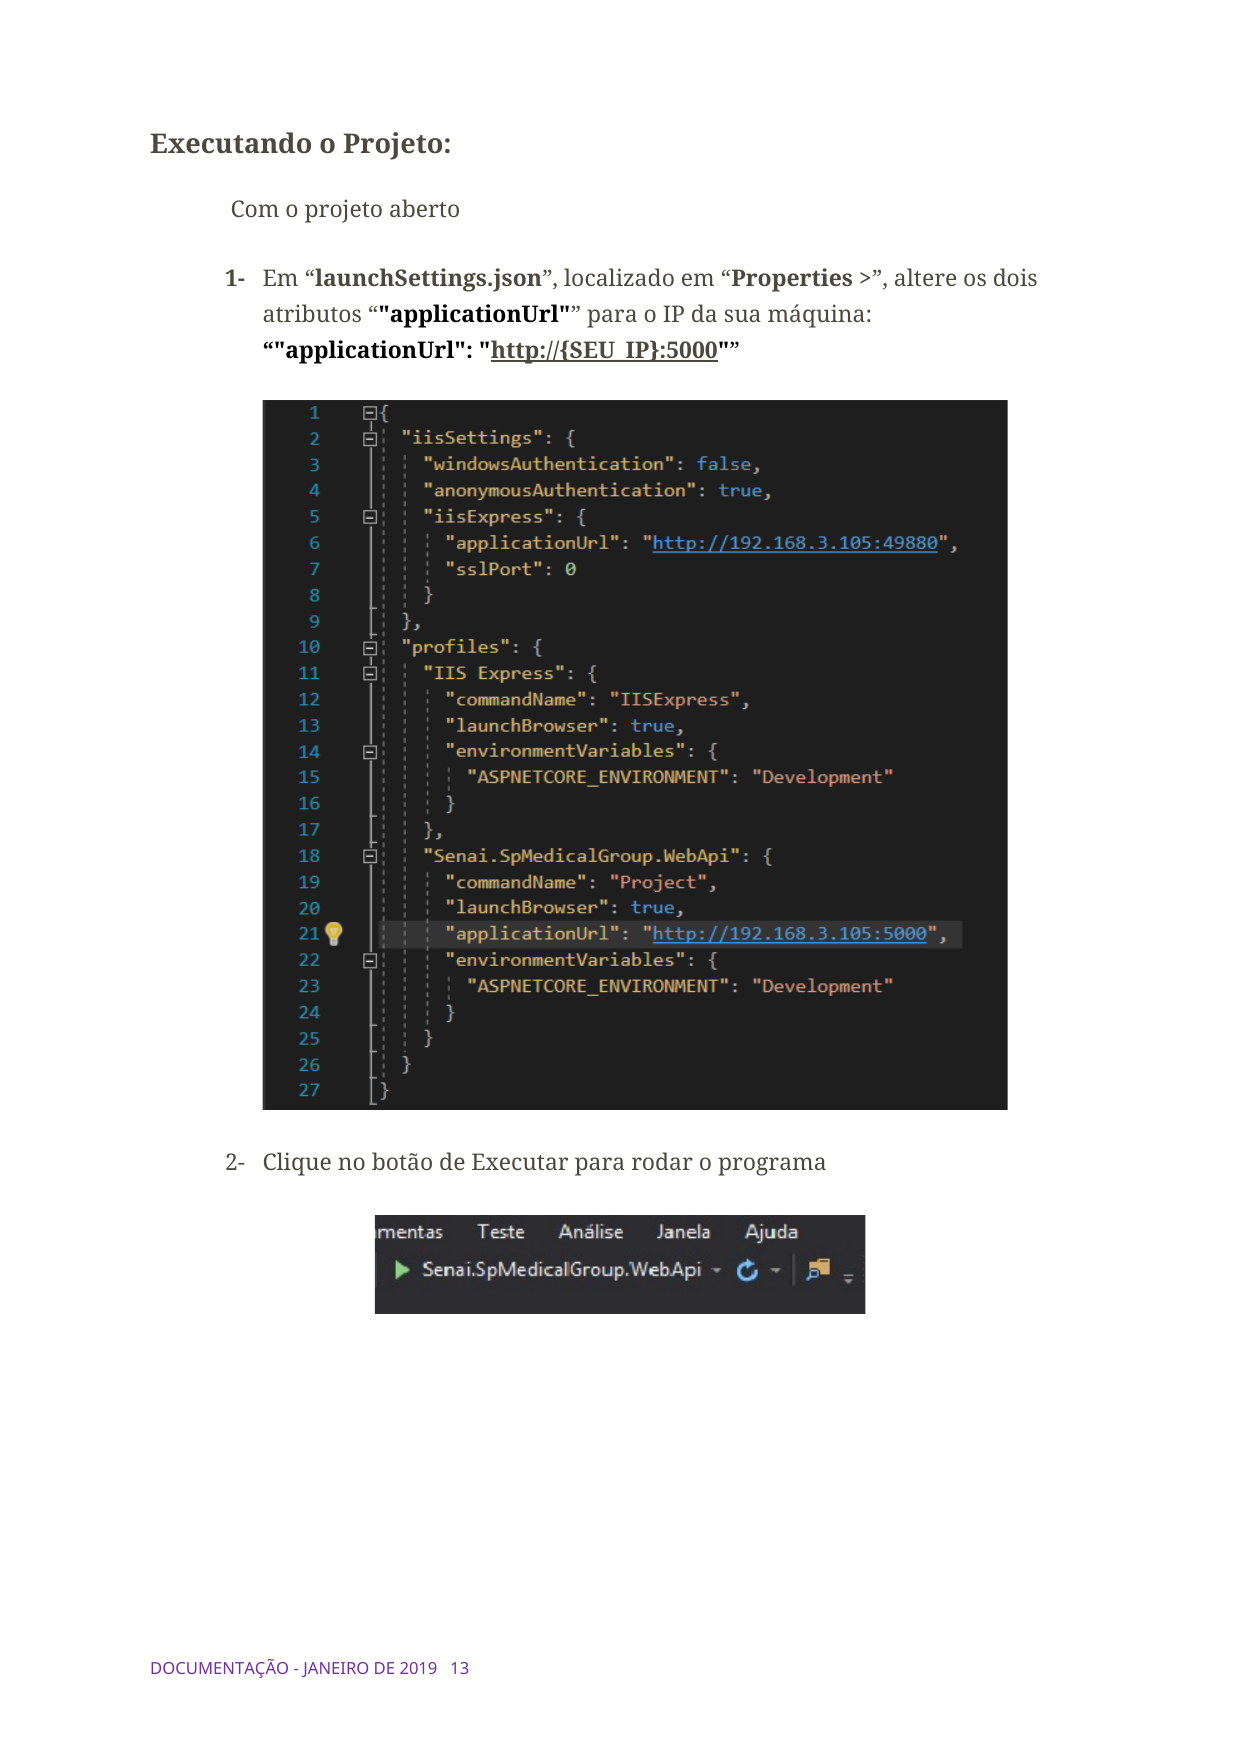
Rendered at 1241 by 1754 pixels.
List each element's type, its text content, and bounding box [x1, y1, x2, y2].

picture [262, 400, 1008, 1110]
picture [374, 1215, 866, 1314]
list “"applicationUrl": "http://{SEU_IP}:5000"” [262, 334, 1090, 365]
text Executando o Projeto: [150, 125, 1090, 162]
text Com o projeto aberto [150, 193, 1090, 224]
list Em “launchSettings.json”, localizado em “Properties >”, altere os dois atributos “"applicationUrl"” para o IP da sua máquina: [225, 262, 1090, 329]
list Clique no botão de Executar para rodar o programa [225, 1146, 1090, 1177]
